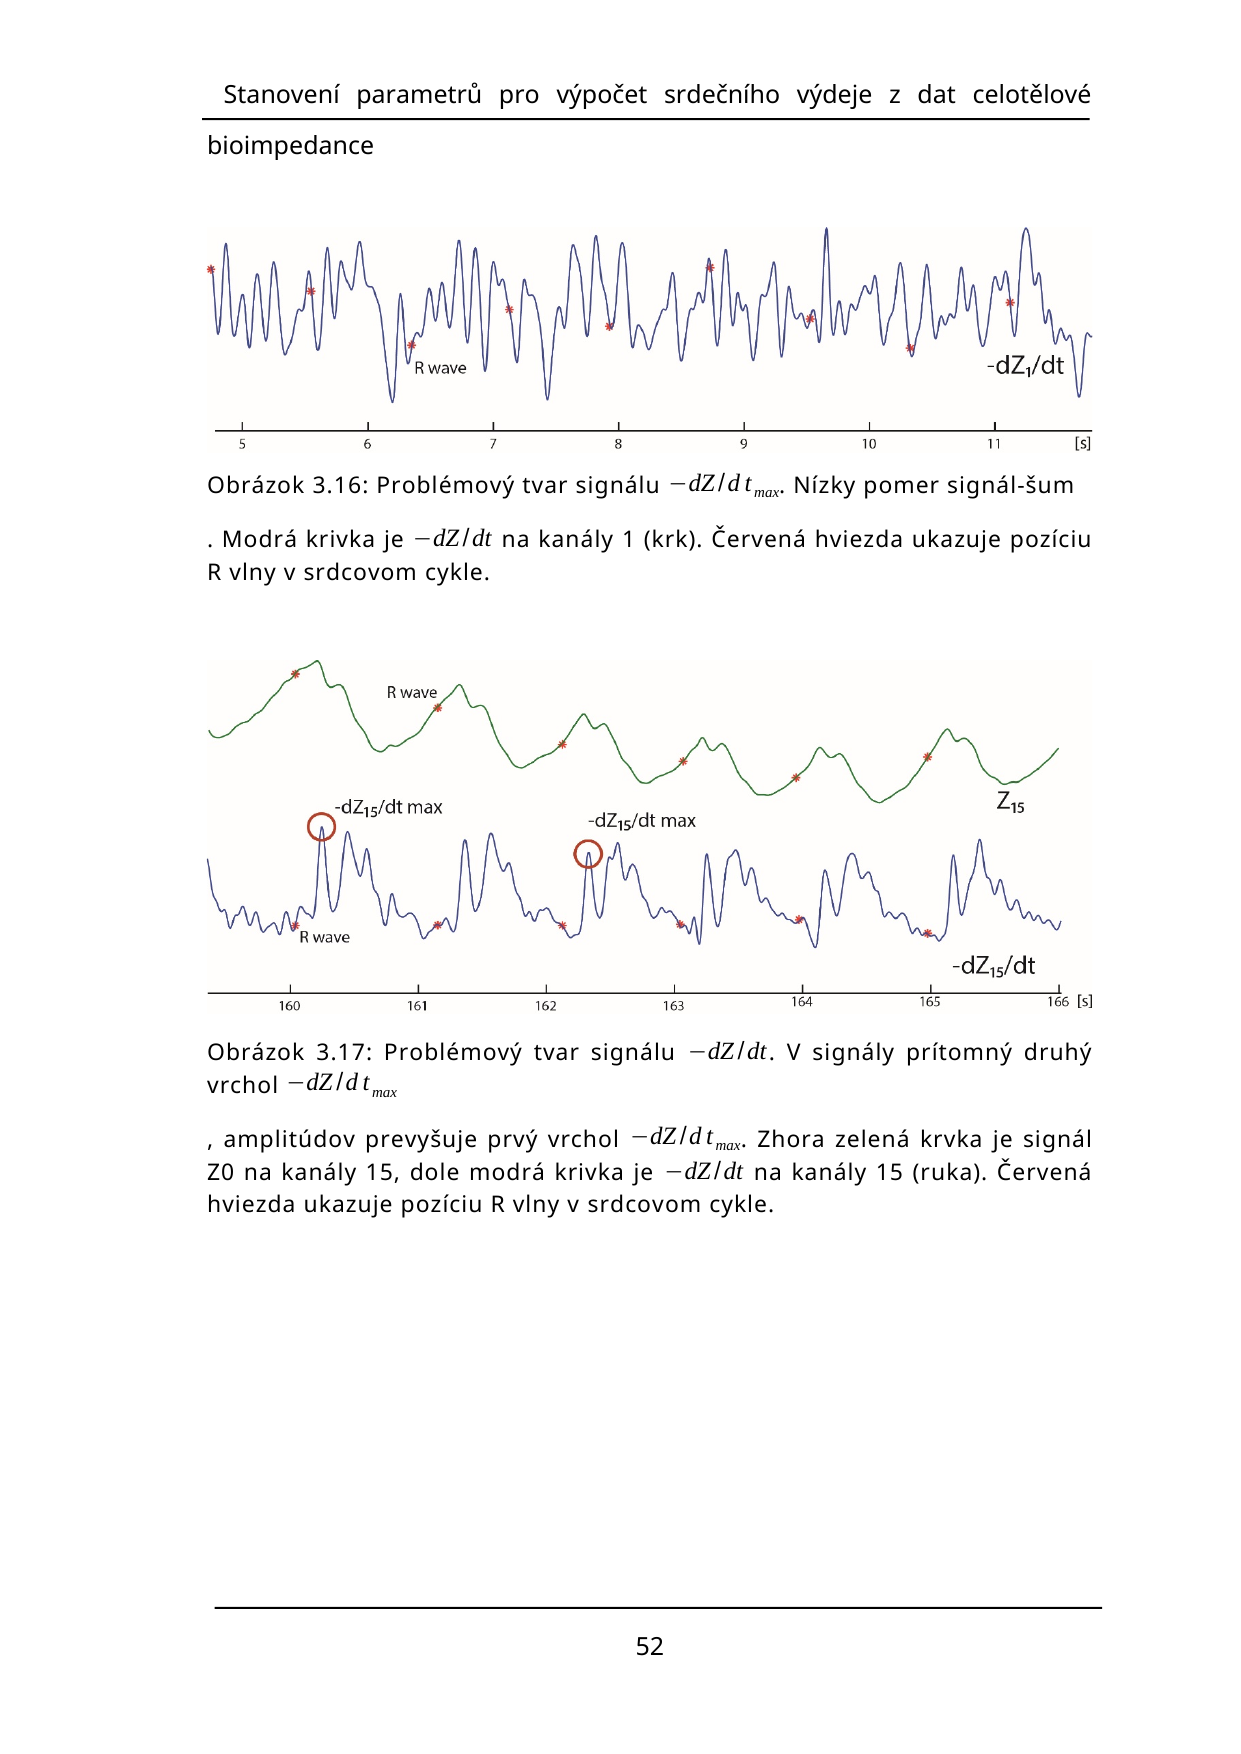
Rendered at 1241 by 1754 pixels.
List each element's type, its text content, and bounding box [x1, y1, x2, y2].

text , amplitúdov prevyšuje prvý vrchol . Zhora zelená krvka je signál Z0 na kanály 15, dole modrá krivka je na kanály 15 (ruka). Červená hviezda ukazuje pozíciu R vlny v srdcovom cykle. [207, 1123, 1092, 1220]
text . Modrá krivka je na kanály 1 (krk). Červená hviezda ukazuje pozíciu R vlny v srdcovom cykle. [207, 523, 1092, 587]
picture [206, 227, 1093, 453]
picture [206, 660, 1093, 1014]
